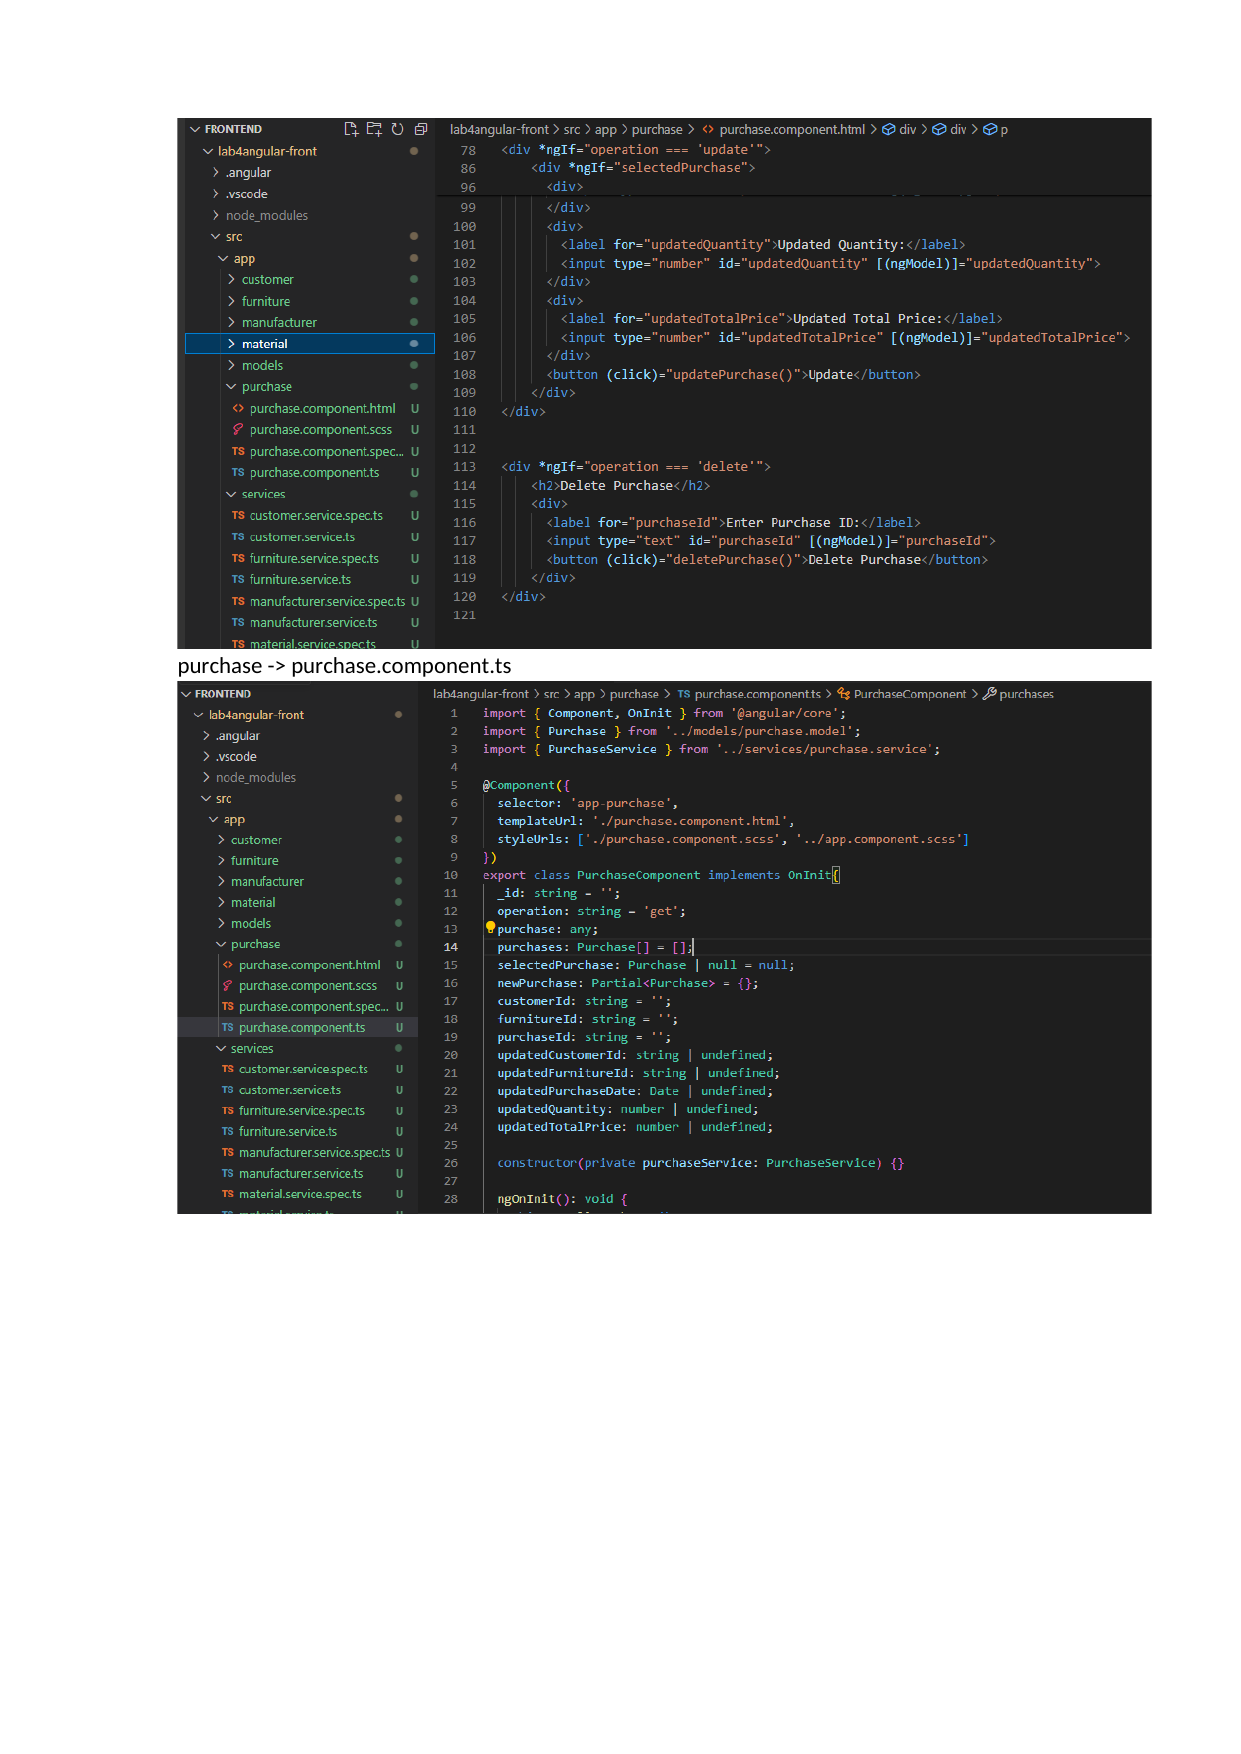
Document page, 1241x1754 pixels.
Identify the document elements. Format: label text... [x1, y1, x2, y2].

picture [177, 118, 1152, 649]
picture [177, 681, 1152, 1214]
text purchase -> purchase.component.ts [177, 651, 1152, 679]
